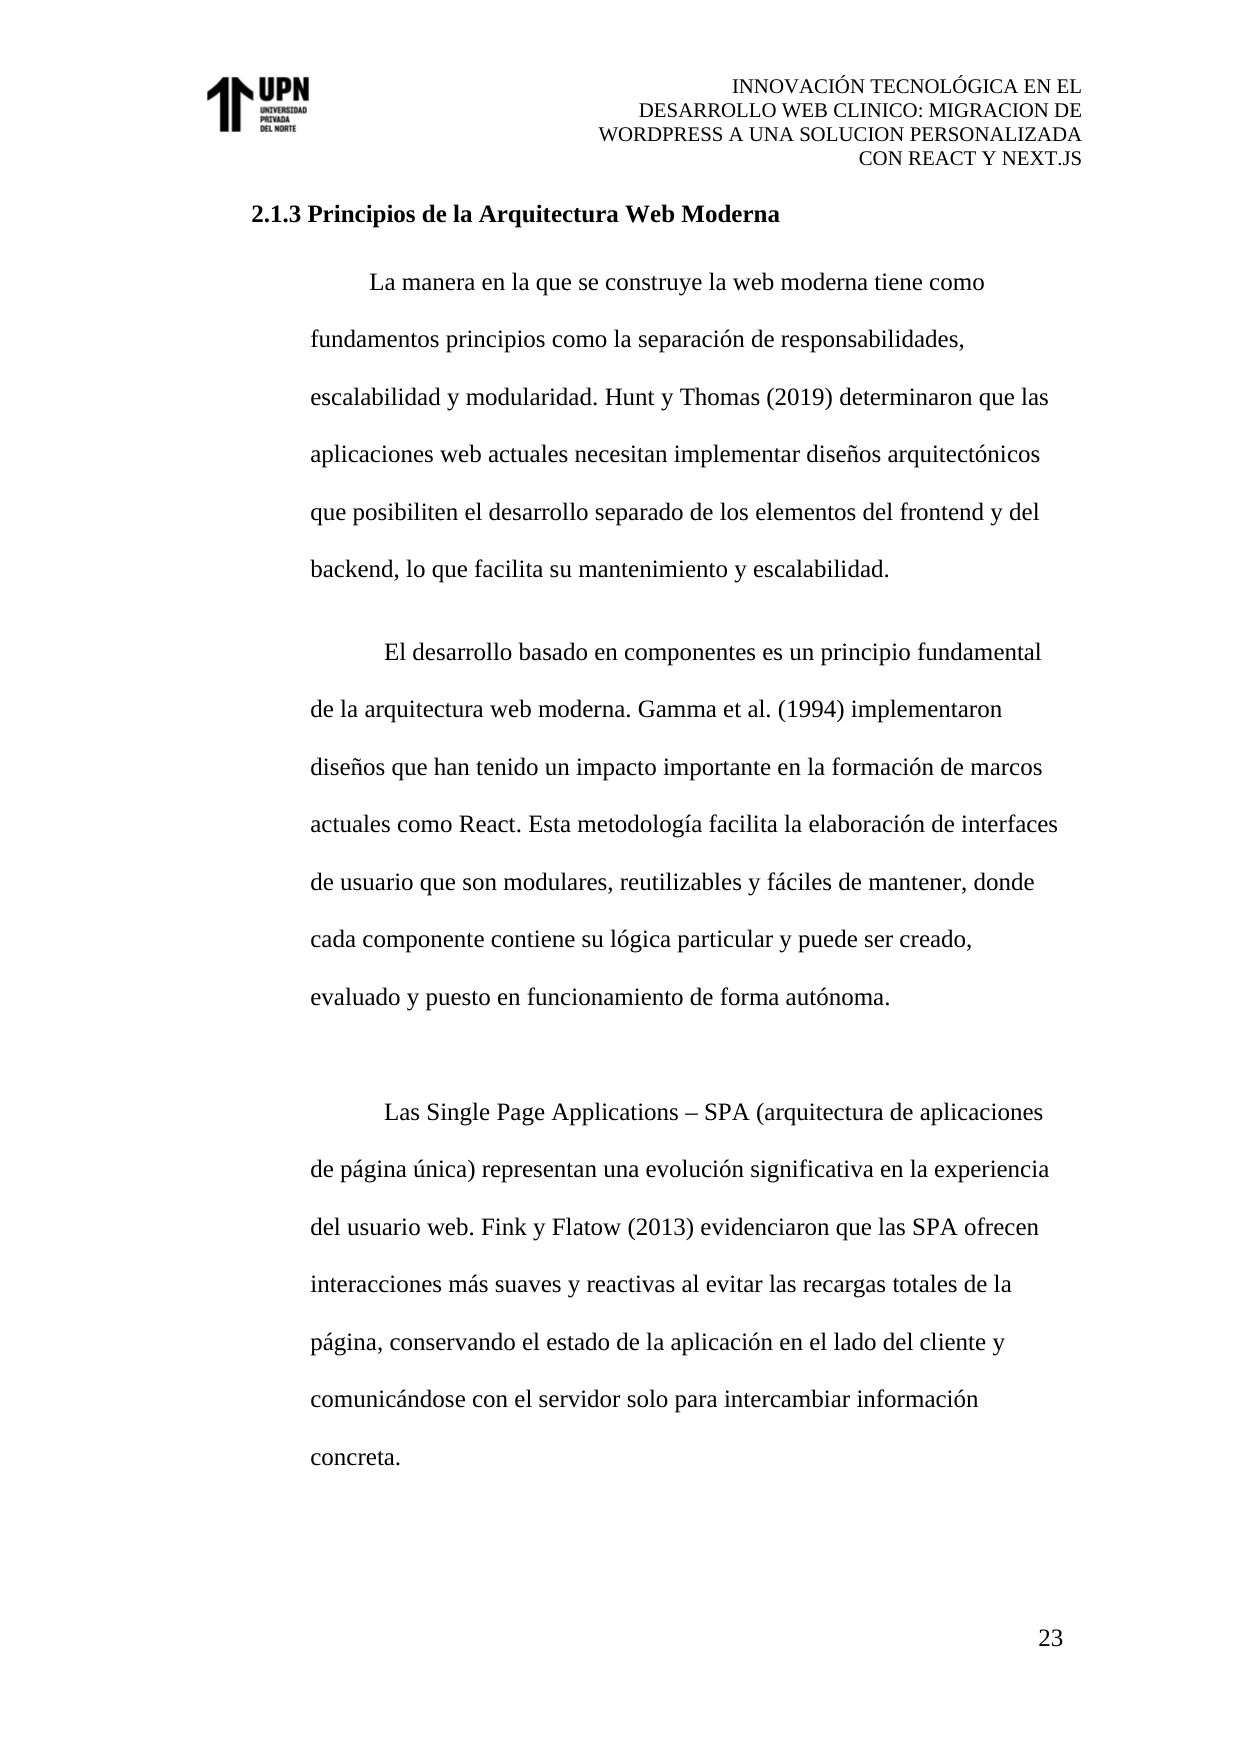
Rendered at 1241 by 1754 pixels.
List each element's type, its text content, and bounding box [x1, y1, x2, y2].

picture [203, 73, 313, 132]
list Las Single Page Applications – SPA (arquitectura de aplicaciones de página única) representan una evolución significativa en la experiencia del usuario web. Fink y Flatow (2013) evidenciaron que las SPA ofrecen interacciones más suaves y reactivas al evitar las recargas totales de la página, conservando el estado de la aplicación en el lado del cliente y comunicándose con el servidor solo para intercambiar información concreta. [310, 1097, 1063, 1471]
subtitle 2.1.3 Principios de la Arquitectura Web Moderna [177, 199, 1063, 227]
list El desarrollo basado en componentes es un principio fundamental de la arquitectura web moderna. Gamma et al. (1994) implementaron diseños que han tenido un impacto importante en la formación de marcos actuales como React. Esta metodología facilita la elaboración de interfaces de usuario que son modulares, reutilizables y fáciles de mantener, donde cada componente contiene su lógica particular y puede ser creado, evaluado y puesto en funcionamiento de forma autónoma. [310, 637, 1063, 1011]
text La manera en la que se construye la web moderna tiene como fundamentos principios como la separación de responsabilidades, escalabilidad y modularidad. Hunt y Thomas (2019) determinaron que las aplicaciones web actuales necesitan implementar diseños arquitectónicos que posibiliten el desarrollo separado de los elementos del frontend y del backend, lo que facilita su mantenimiento y escalabilidad. [310, 267, 1063, 583]
